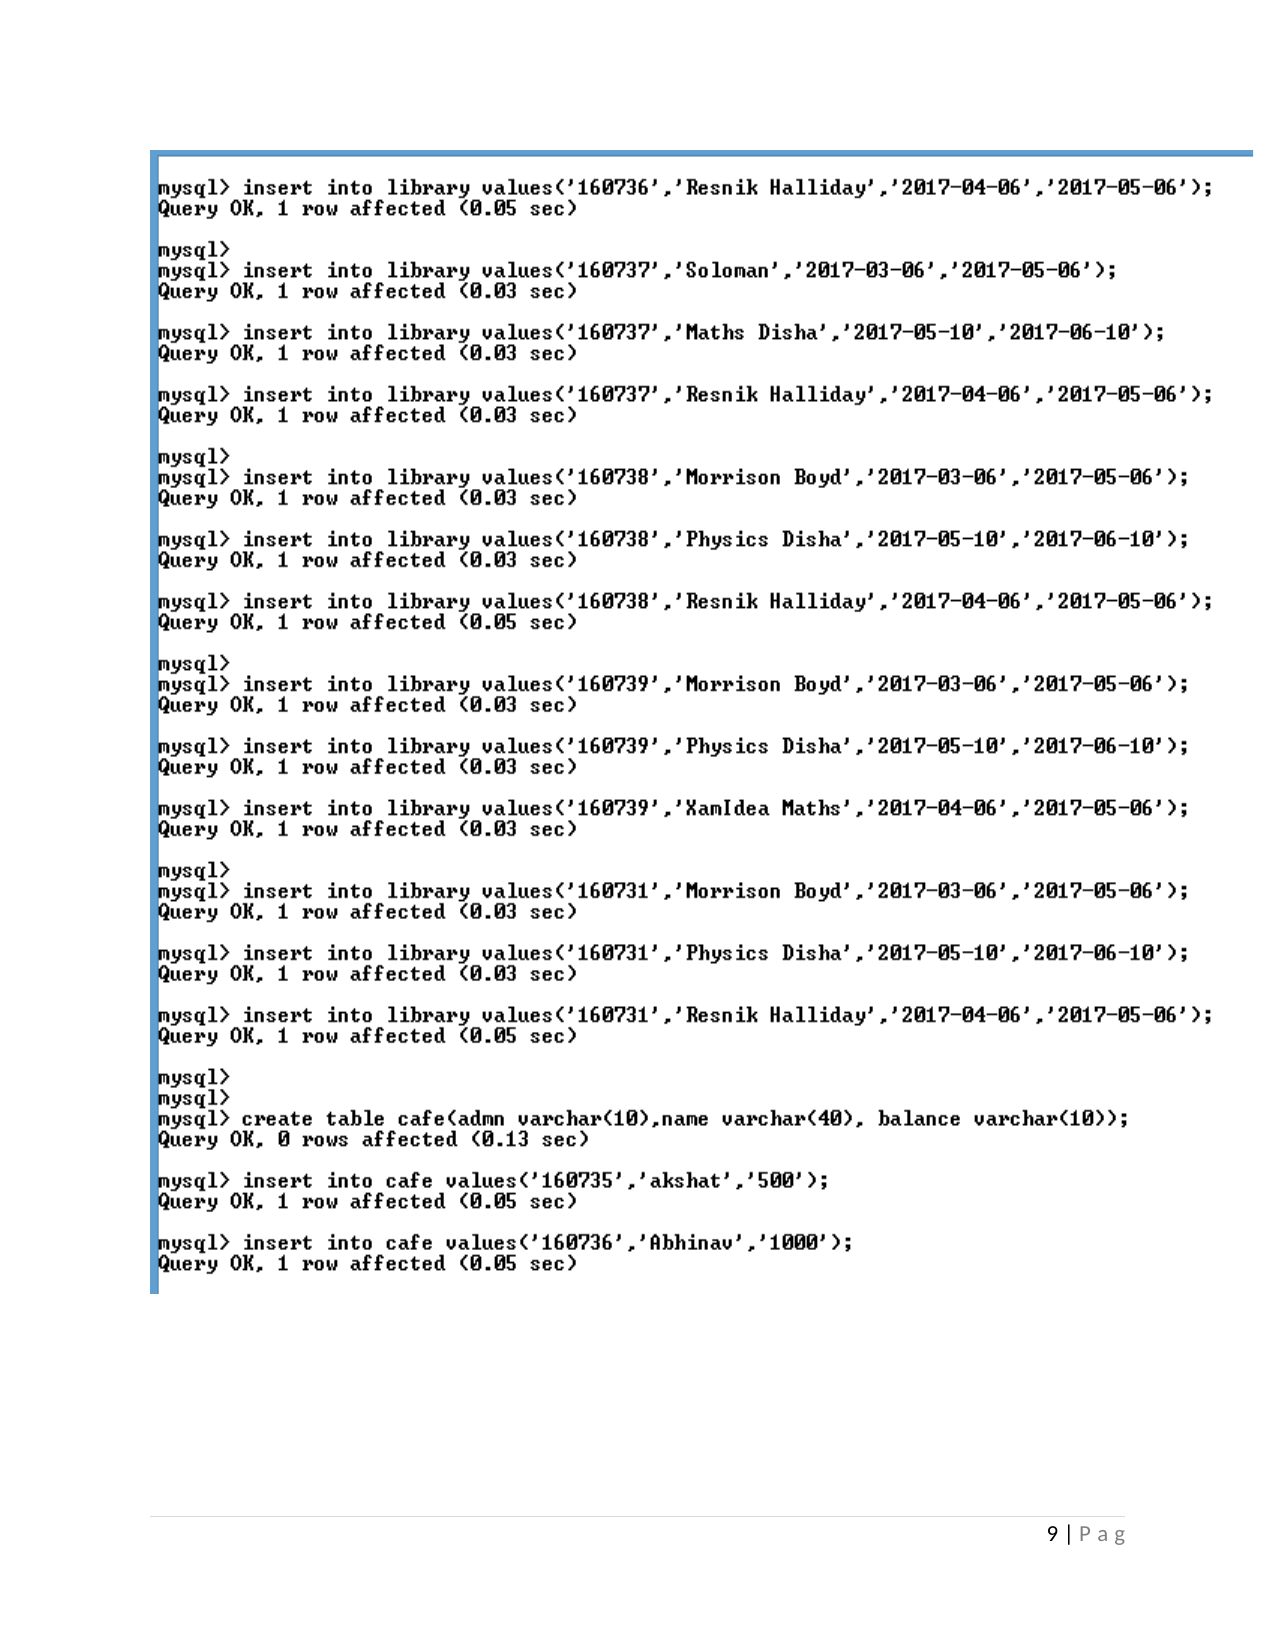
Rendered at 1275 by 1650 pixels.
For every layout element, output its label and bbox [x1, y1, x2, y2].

picture [150, 150, 1254, 1294]
